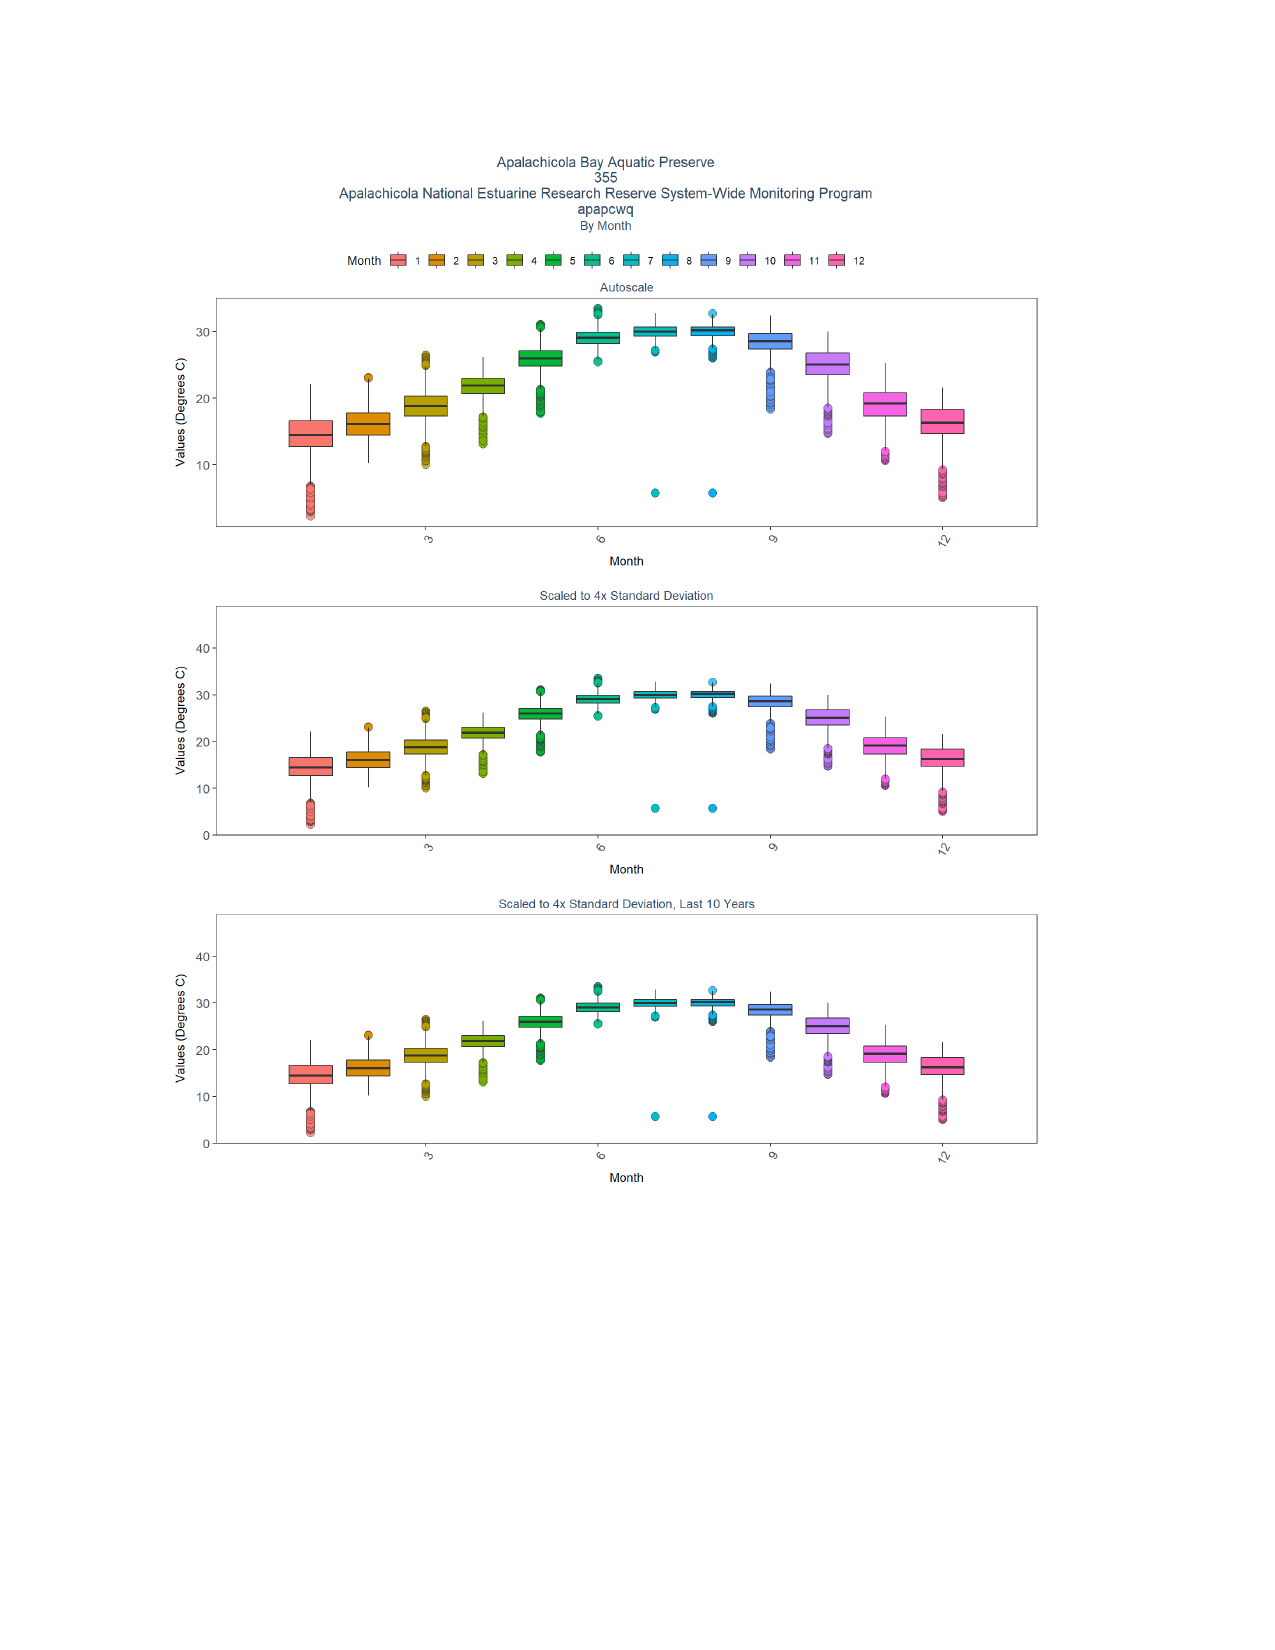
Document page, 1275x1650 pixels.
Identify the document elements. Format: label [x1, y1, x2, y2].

picture [168, 150, 1044, 1200]
